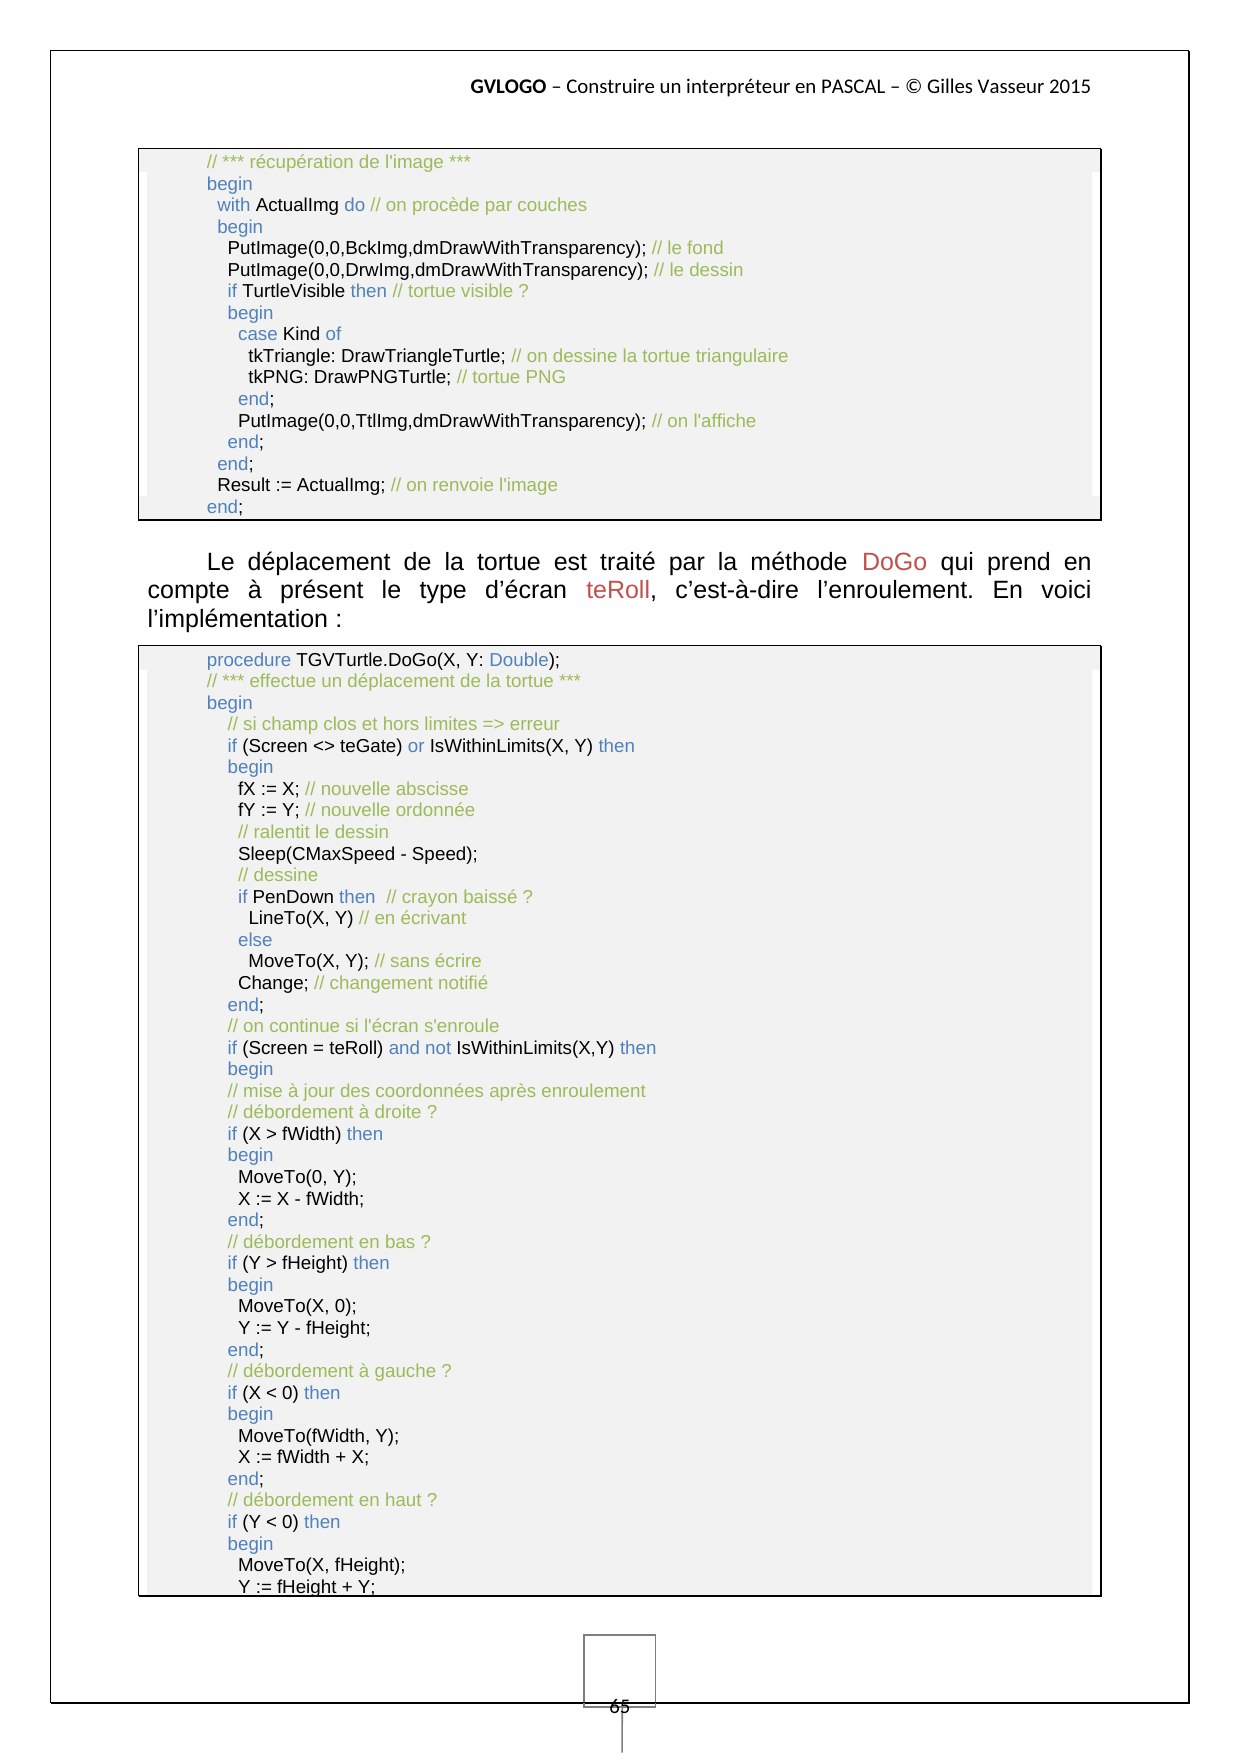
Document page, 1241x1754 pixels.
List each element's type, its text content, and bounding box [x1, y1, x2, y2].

text begin [147, 1274, 1092, 1295]
text end; [147, 431, 1092, 453]
text end; [139, 493, 1100, 519]
text if PenDown then // crayon baissé ? [147, 886, 1092, 907]
text MoveTo(X, 0); [147, 1295, 1092, 1317]
text // débordement en haut ? [147, 1489, 1092, 1511]
text procedure TGVTurtle.DoGo(X, Y: Double); [139, 646, 1100, 670]
text end; [147, 388, 1092, 409]
text tkTriangle: DrawTriangleTurtle; // on dessine la tortue triangulaire [147, 345, 1092, 366]
text Result := ActualImg; // on renvoie l'image [147, 474, 1092, 493]
text // mise à jour des coordonnées après enroulement [147, 1079, 1092, 1101]
text // *** récupération de l'image *** [139, 149, 1100, 172]
text case Kind of [147, 323, 1092, 345]
text begin [147, 302, 1092, 323]
text if (Y < 0) then [147, 1511, 1092, 1532]
text end; [147, 1338, 1092, 1360]
text PutImage(0,0,TtlImg,dmDrawWithTransparency); // on l'affiche [147, 409, 1092, 431]
text MoveTo(0, Y); [147, 1166, 1092, 1187]
text X := X - fWidth; [147, 1187, 1092, 1209]
text begin [147, 172, 1092, 194]
text if (X > fWidth) then [147, 1123, 1092, 1144]
text PutImage(0,0,BckImg,dmDrawWithTransparency); // le fond [147, 237, 1092, 258]
text Y := Y - fHeight; [147, 1317, 1092, 1338]
text // *** effectue un déplacement de la tortue *** [147, 670, 1092, 691]
text LineTo(X, Y) // en écrivant [147, 907, 1092, 929]
text MoveTo(X, Y); // sans écrire [147, 950, 1092, 972]
text if (Screen <> teGate) or IsWithinLimits(X, Y) then [147, 734, 1092, 756]
text X := fWidth + X; [147, 1446, 1092, 1468]
text // ralentit le dessin [147, 821, 1092, 842]
text // débordement à droite ? [147, 1101, 1092, 1123]
text begin [147, 215, 1092, 237]
text if TurtleVisible then // tortue visible ? [147, 280, 1092, 302]
text end; [147, 993, 1092, 1015]
text // débordement en bas ? [147, 1231, 1092, 1252]
text begin [147, 1403, 1092, 1424]
text end; [147, 1209, 1092, 1231]
text begin [147, 1058, 1092, 1079]
text if (Screen = teRoll) and not IsWithinLimits(X,Y) then [147, 1036, 1092, 1058]
text with ActualImg do // on procède par couches [147, 194, 1092, 215]
text begin [147, 1532, 1092, 1554]
text tkPNG: DrawPNGTurtle; // tortue PNG [147, 366, 1092, 388]
text else [147, 929, 1092, 950]
text end; [147, 453, 1092, 474]
text Y := fHeight + Y; [147, 1576, 1092, 1595]
text if (X < 0) then [147, 1381, 1092, 1403]
text if (Y > fHeight) then [147, 1252, 1092, 1274]
text // débordement à gauche ? [147, 1360, 1092, 1381]
text begin [147, 691, 1092, 713]
text fY := Y; // nouvelle ordonnée [147, 799, 1092, 821]
text PutImage(0,0,DrwImg,dmDrawWithTransparency); // le dessin [147, 258, 1092, 280]
text Change; // changement notifié [147, 972, 1092, 993]
text fX := X; // nouvelle abscisse [147, 778, 1092, 799]
text // on continue si l'écran s'enroule [147, 1015, 1092, 1036]
text begin [147, 756, 1092, 778]
text // si champ clos et hors limites => erreur [147, 713, 1092, 734]
text Sleep(CMaxSpeed - Speed); [147, 842, 1092, 864]
text MoveTo(fWidth, Y); [147, 1424, 1092, 1446]
text begin [147, 1144, 1092, 1166]
text end; [147, 1468, 1092, 1489]
text MoveTo(X, fHeight); [147, 1554, 1092, 1576]
text // dessine [147, 864, 1092, 886]
text Le déplacement de la tortue est traité par la méthode DoGo qui prend en compte à présent le type d’écran teRoll, c’est-à-dire l’enroulement. En voici l’implémentation : [147, 546, 1092, 633]
